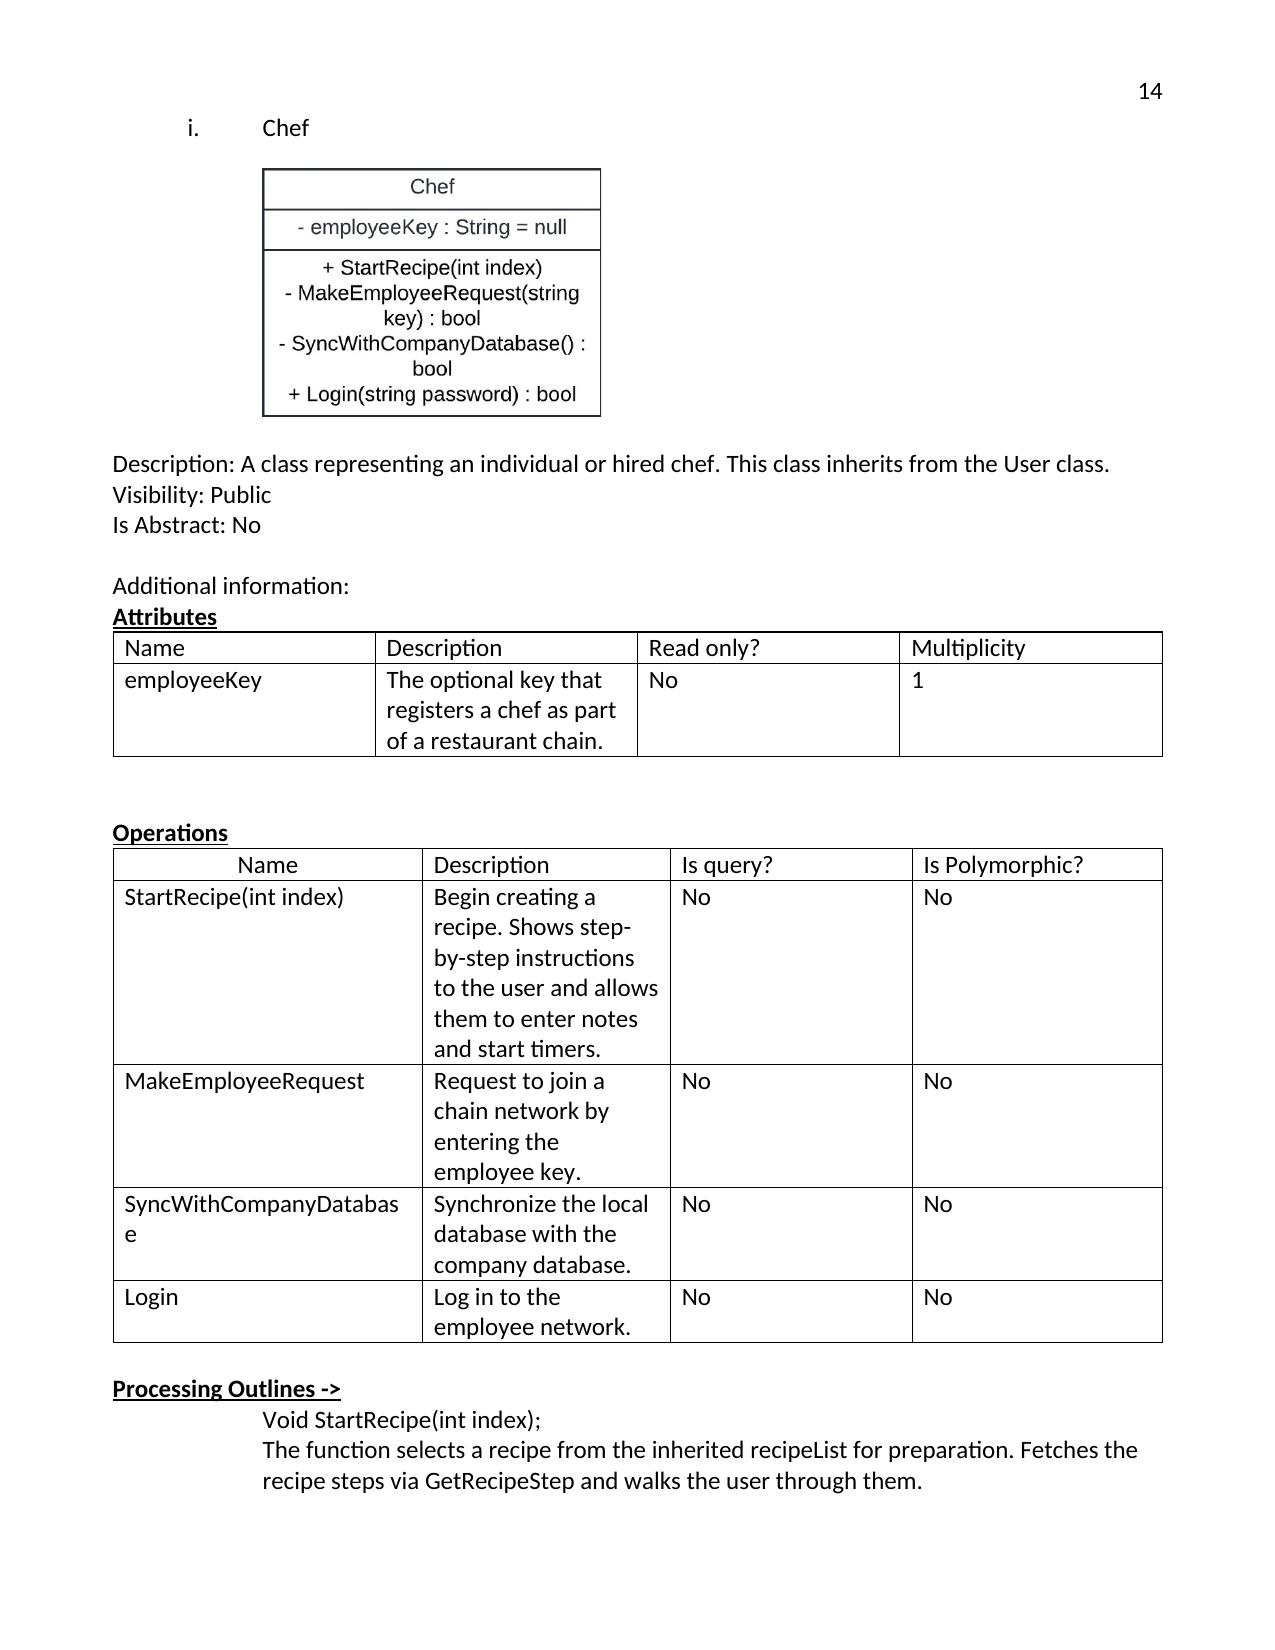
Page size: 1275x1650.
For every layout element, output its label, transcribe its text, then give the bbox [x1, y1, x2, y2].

table_cell SyncWithCompanyDatabase [114, 1188, 422, 1279]
table_cell No [671, 1065, 912, 1187]
text The function selects a recipe from the inherited recipeList for preparation. Fetches the recipe steps via GetRecipeStep and walks the user through them. [262, 1434, 1162, 1495]
text Additional information: [112, 570, 1162, 601]
table_cell Request to join a chain network by entering the employee key. [423, 1065, 670, 1187]
text Void StartRecipe(int index); [262, 1404, 1162, 1434]
table_cell No [638, 664, 899, 756]
text Is Abstract: No [112, 509, 1162, 540]
table_header Multiplicity [900, 633, 1162, 663]
text Attributes [112, 601, 1162, 631]
table_cell employeeKey [114, 664, 375, 756]
table_cell StartRecipe(int index) [114, 881, 422, 1064]
table_header Description [423, 849, 670, 880]
text Description: A class representing an individual or hired chef. This class inherits from the User class. [112, 448, 1162, 479]
table_cell No [913, 1188, 1162, 1279]
table_header Name [114, 633, 375, 663]
table_cell No [913, 1065, 1162, 1187]
text Operations [112, 818, 1162, 848]
table_cell Log in to the employee network. [423, 1281, 670, 1342]
table_header Description [376, 633, 637, 663]
table_cell No [913, 881, 1162, 1064]
table_header Read only? [638, 633, 899, 663]
table_cell No [671, 881, 912, 1064]
table_cell Login [114, 1281, 422, 1342]
table_cell Begin creating a recipe. Shows step-by-step instructions to the user and allows them to enter notes and start timers. [423, 881, 670, 1064]
table_cell The optional key that registers a chef as part of a restaurant chain. [376, 664, 637, 756]
table_cell No [671, 1281, 912, 1342]
table_cell No [913, 1281, 1162, 1342]
table_header Name [114, 849, 422, 880]
picture [262, 168, 602, 417]
text Visibility: Public [112, 479, 1162, 509]
text Processing Outlines -> [112, 1373, 1162, 1404]
table_cell No [671, 1188, 912, 1279]
list Chef [187, 112, 1162, 143]
table_header Is Polymorphic? [913, 849, 1162, 880]
table_cell MakeEmployeeRequest [114, 1065, 422, 1187]
table_cell Synchronize the local database with the company database. [423, 1188, 670, 1279]
table_cell 1 [900, 664, 1162, 756]
table_header Is query? [671, 849, 912, 880]
